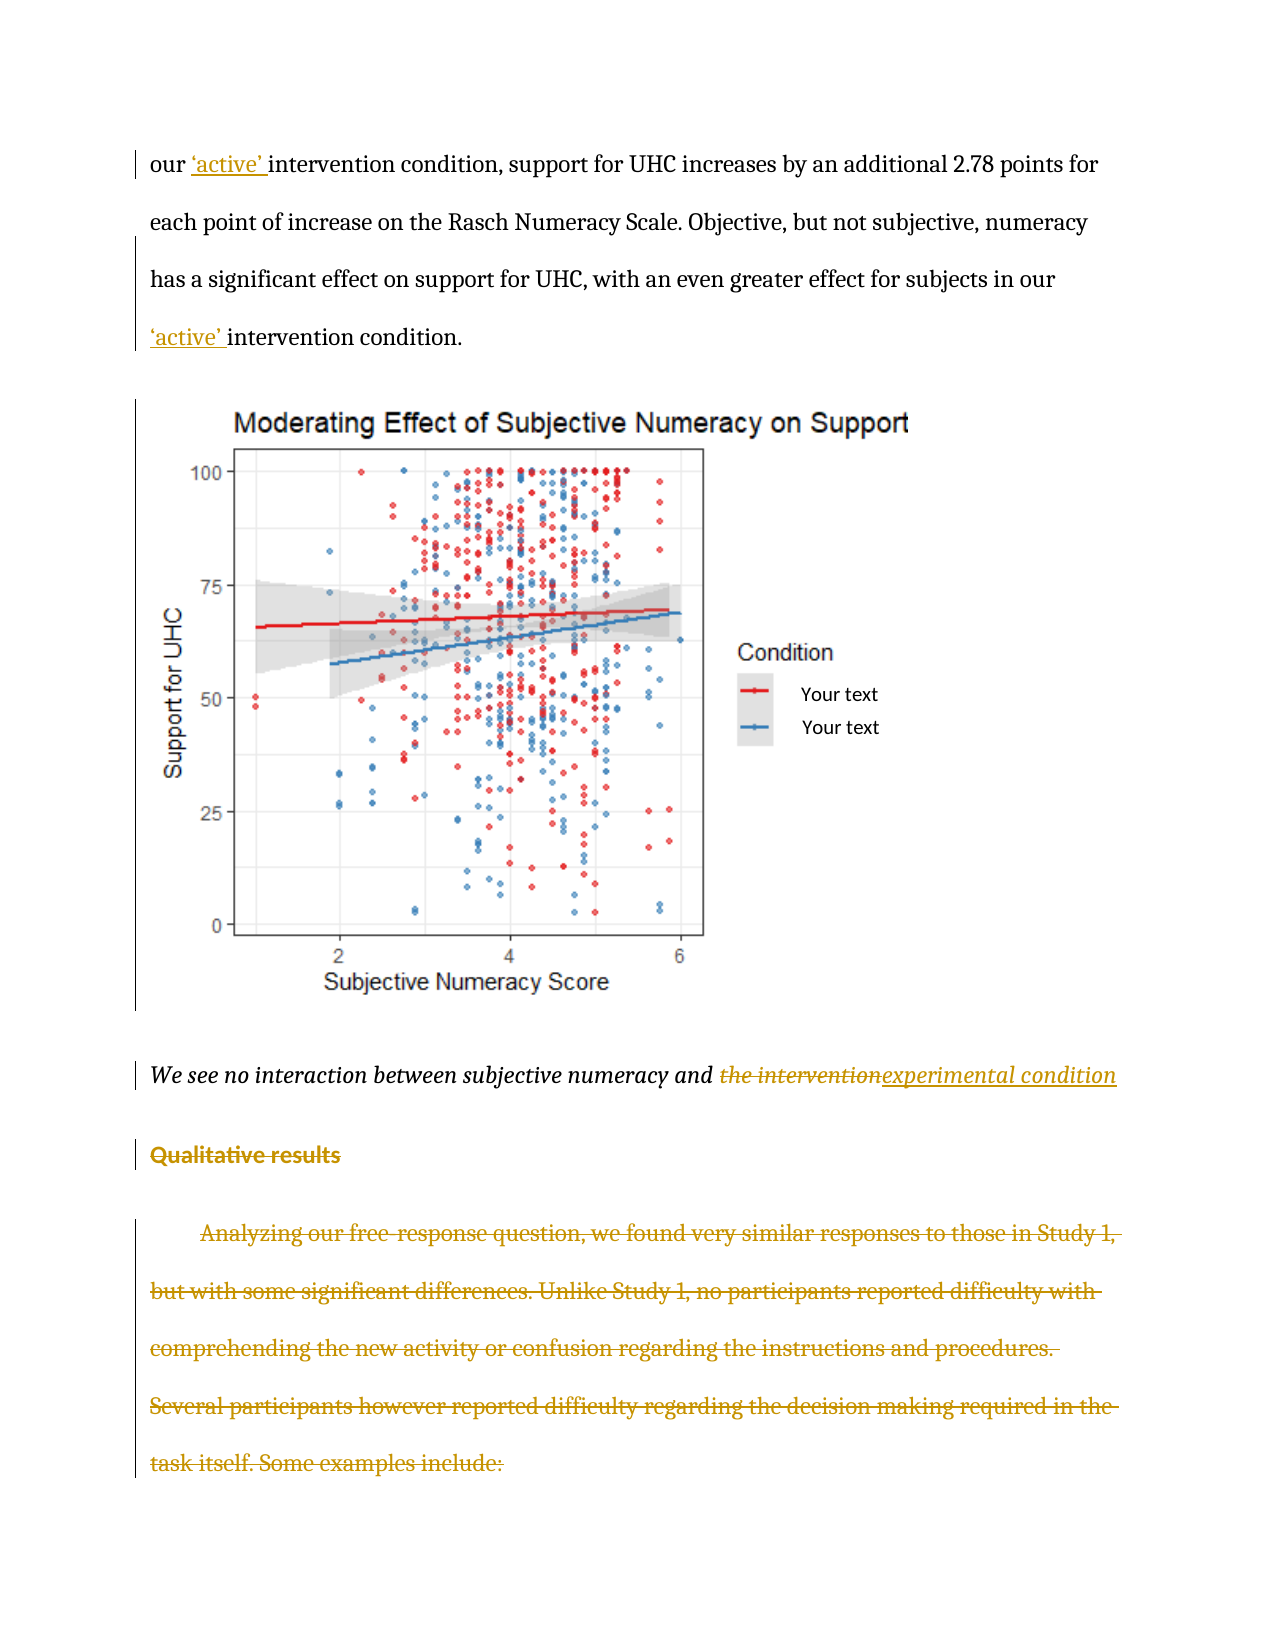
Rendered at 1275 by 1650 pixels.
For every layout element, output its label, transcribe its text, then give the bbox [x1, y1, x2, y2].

picture [150, 398, 908, 1006]
text We see no interaction between subjective numeracy and [150, 1061, 1125, 1090]
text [150, 150, 1125, 351]
